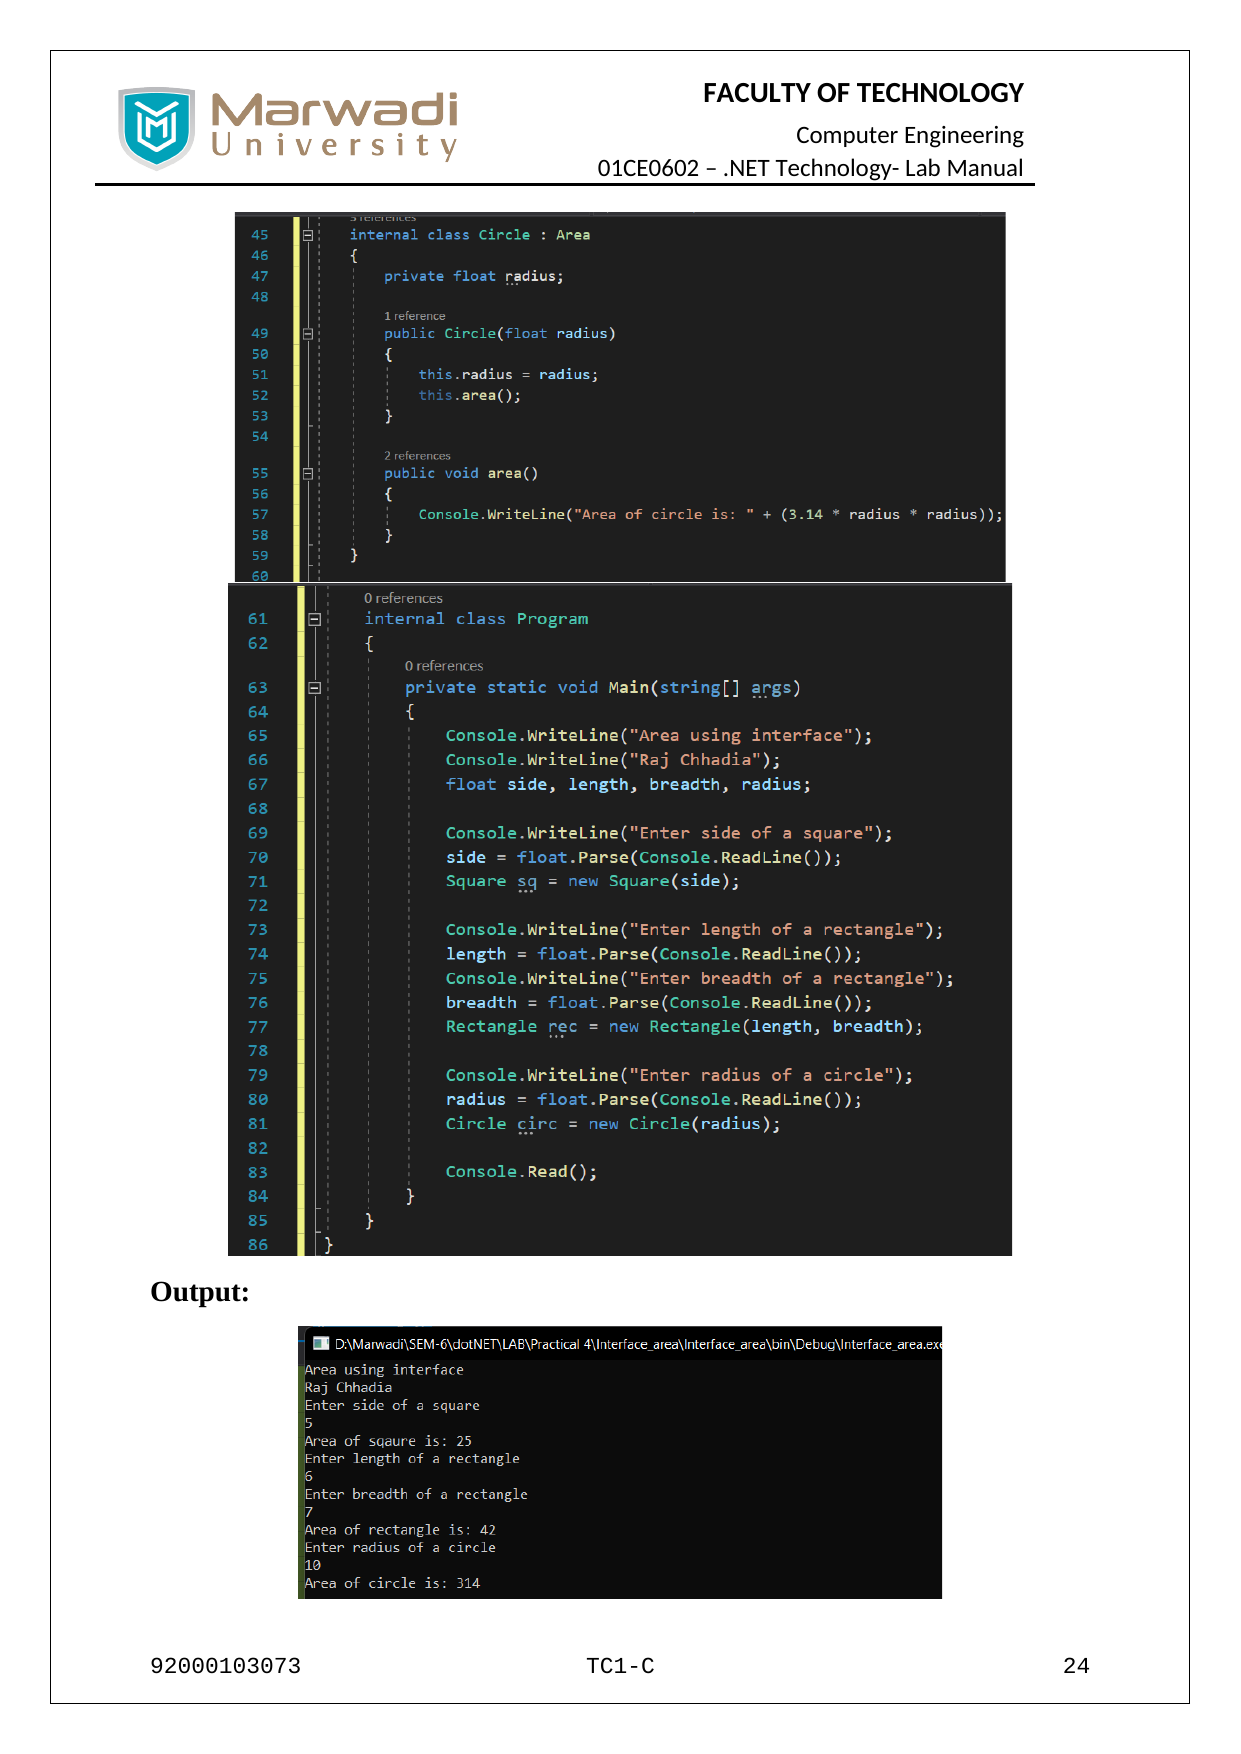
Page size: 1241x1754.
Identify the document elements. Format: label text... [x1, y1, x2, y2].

picture [106, 73, 469, 182]
picture [234, 212, 1006, 582]
picture [298, 1326, 943, 1599]
picture [228, 583, 1013, 1256]
text Output: [150, 1274, 1090, 1308]
